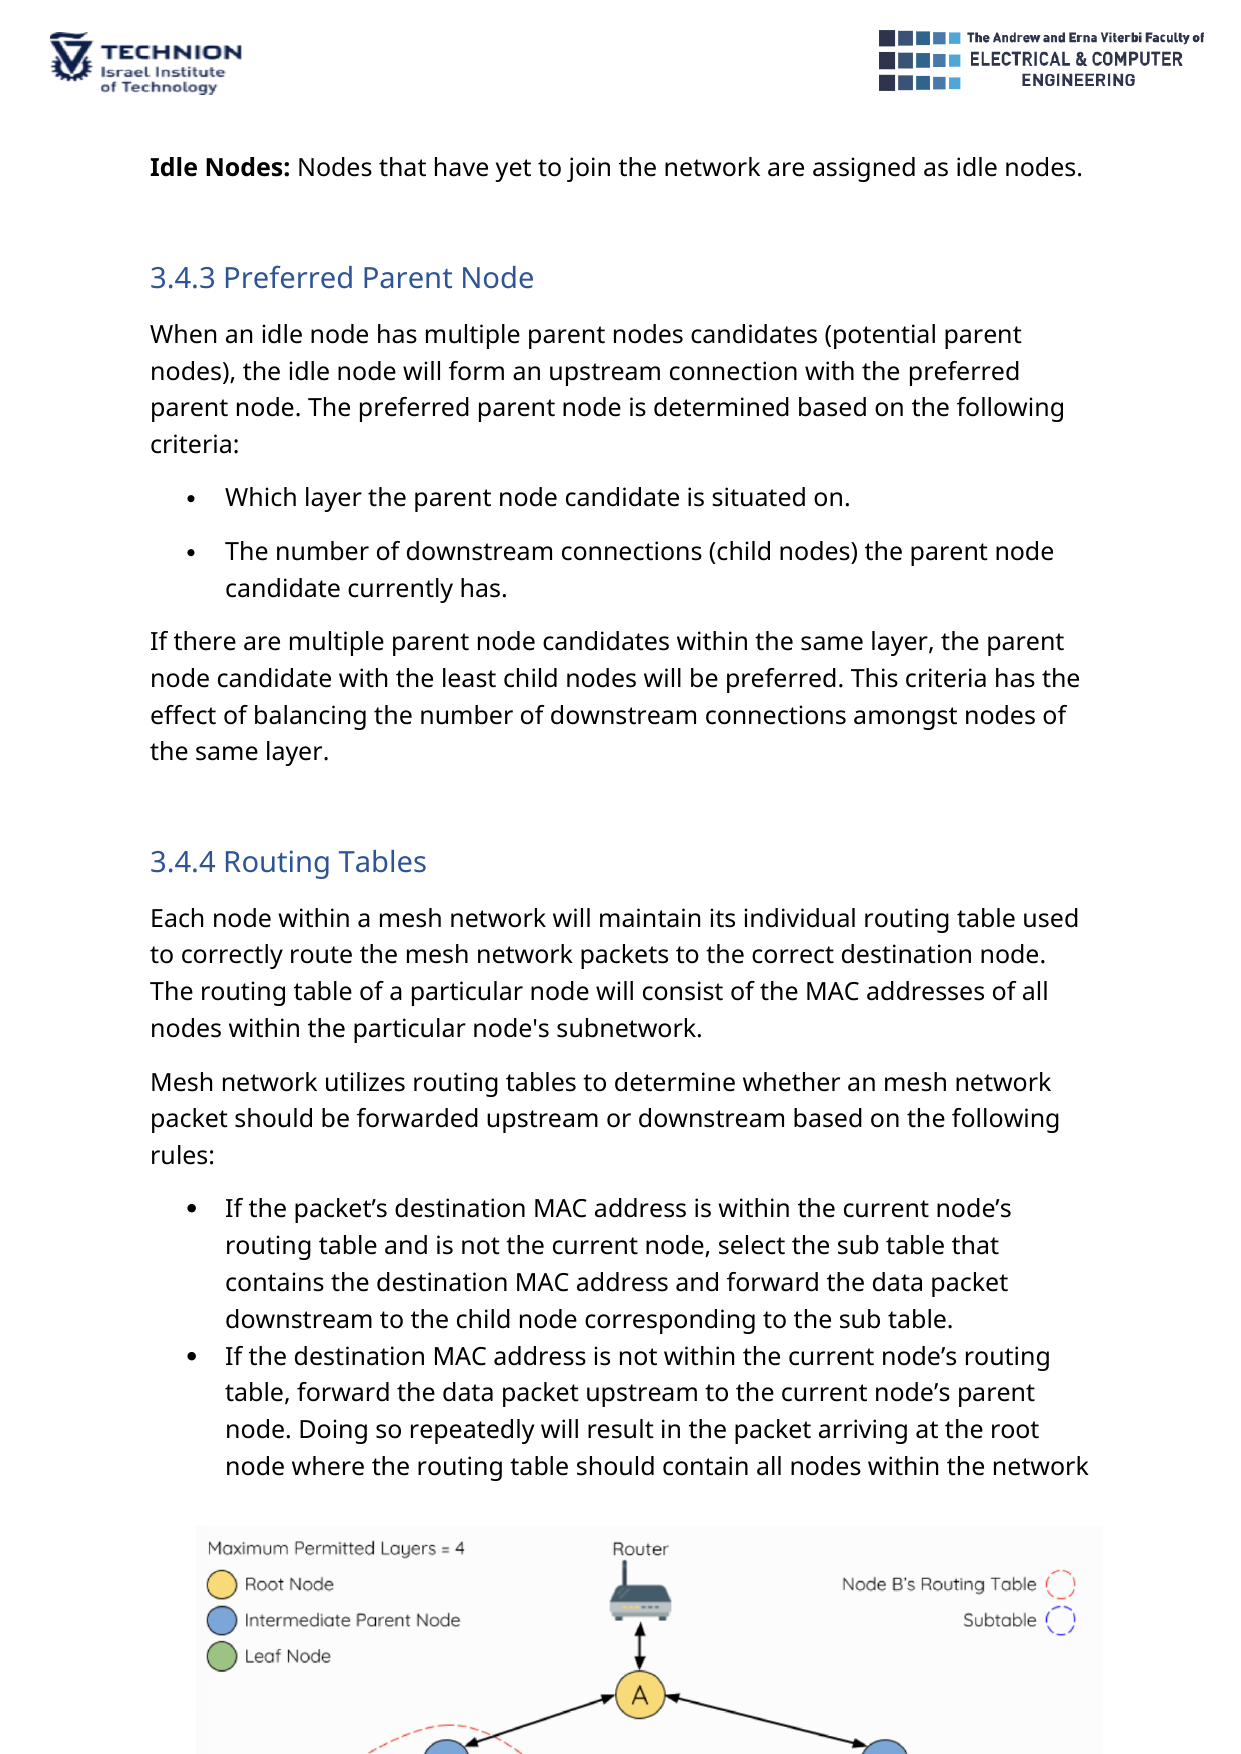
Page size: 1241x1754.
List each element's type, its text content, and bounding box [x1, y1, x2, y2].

picture [27, 13, 268, 113]
picture [866, 17, 1222, 101]
text If there are multiple parent node candidates within the same layer, the parent node candidate with the least child nodes will be preferred. This criteria has the effect of balancing the number of downstream connections amongst nodes of the same layer. [150, 624, 1090, 768]
text Idle Nodes: Nodes that have yet to join the network are assigned as idle nodes. [150, 150, 1090, 184]
list The number of downstream connections (child nodes) the parent node candidate currently has. [187, 533, 1090, 604]
list If the packet’s destination MAC address is within the current node’s routing table and is not the current node, select the sub table that contains the destination MAC address and forward the data packet downstream to the child node corresponding to the sub table. [187, 1191, 1090, 1336]
list If the destination MAC address is not within the current node’s routing table, forward the data packet upstream to the current node’s parent node. Doing so repeatedly will result in the packet arriving at the root node where the routing table should contain all nodes within the network [187, 1338, 1090, 1483]
text Mesh network utilizes routing tables to determine whether an mesh network packet should be forwarded upstream or downstream based on the following rules: [150, 1064, 1090, 1172]
text Each node within a mesh network will maintain its individual routing table used to correctly route the mesh network packets to the correct destination node. The routing table of a particular node will consist of the MAC addresses of all nodes within the particular node's subnetwork. [150, 900, 1090, 1045]
picture [196, 1526, 1103, 1754]
text 3.4.3 Preferred Parent Node [150, 257, 1090, 297]
text When an idle node has multiple parent nodes candidates (potential parent nodes), the idle node will form an upstream connection with the preferred parent node. The preferred parent node is determined based on the following criteria: [150, 316, 1090, 461]
text 3.4.4 Routing Tables [150, 841, 1090, 881]
list Which layer the parent node candidate is situated on. [187, 480, 1090, 514]
